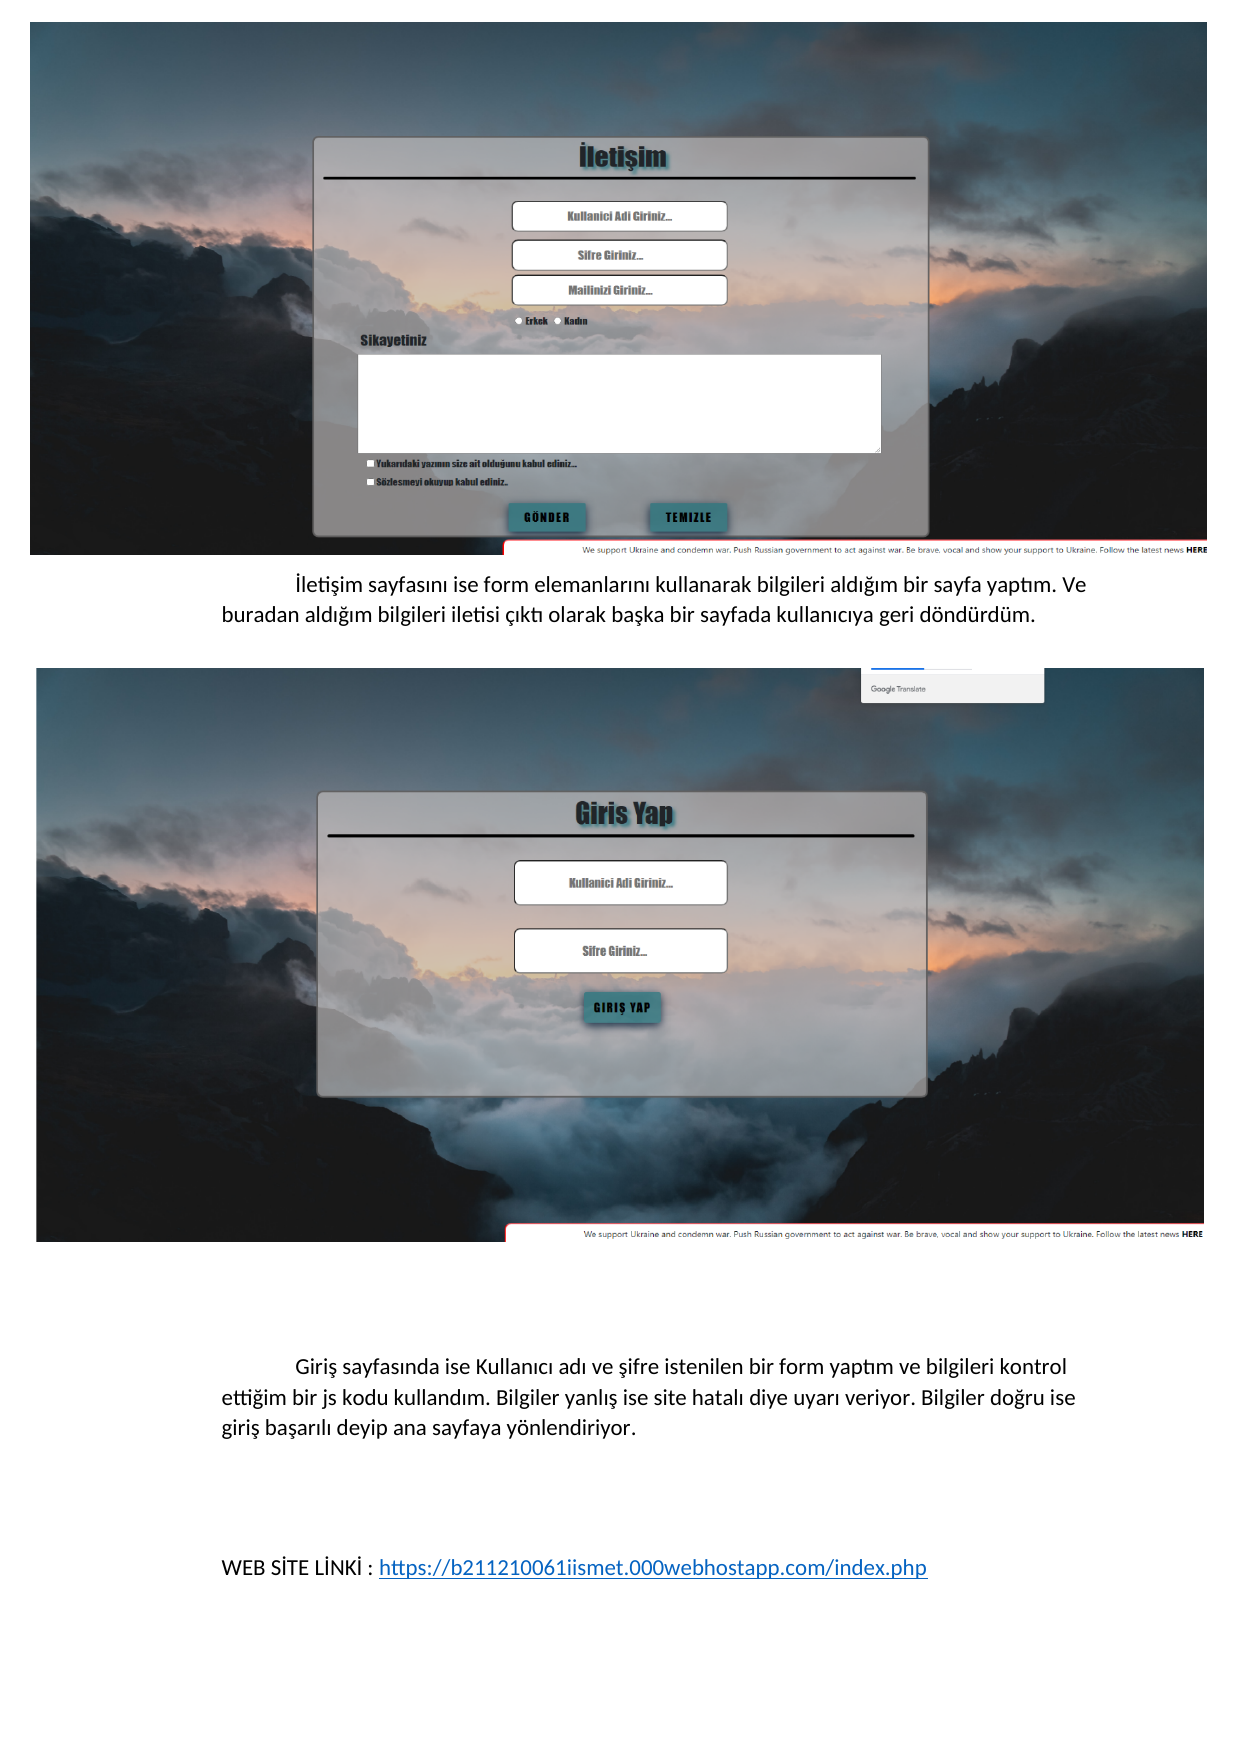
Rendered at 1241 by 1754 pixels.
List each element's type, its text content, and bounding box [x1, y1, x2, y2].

picture [28, 22, 1207, 554]
text WEB SİTE LİNKİ : https://b211210061iismet.000webhostapp.com/index.php [221, 1553, 1093, 1582]
text İletişim sayfasını ise form elemanlarını kullanarak bilgileri aldığım bir sayfa yaptım. Ve buradan aldığım bilgileri iletisi çıktı olarak başka bir sayfada kullanıcıya geri döndürdüm. [221, 554, 1093, 628]
picture [35, 668, 1203, 1241]
text Giriş sayfasında ise Kullanıcı adı ve şifre istenilen bir form yaptım ve bilgileri kontrol ettiğim bir js kodu kullandım. Bilgiler yanlış ise site hatalı diye uyarı veriyor. Bilgiler doğru ise giriş başarılı deyip ana sayfaya yönlendiriyor. [221, 1352, 1093, 1441]
